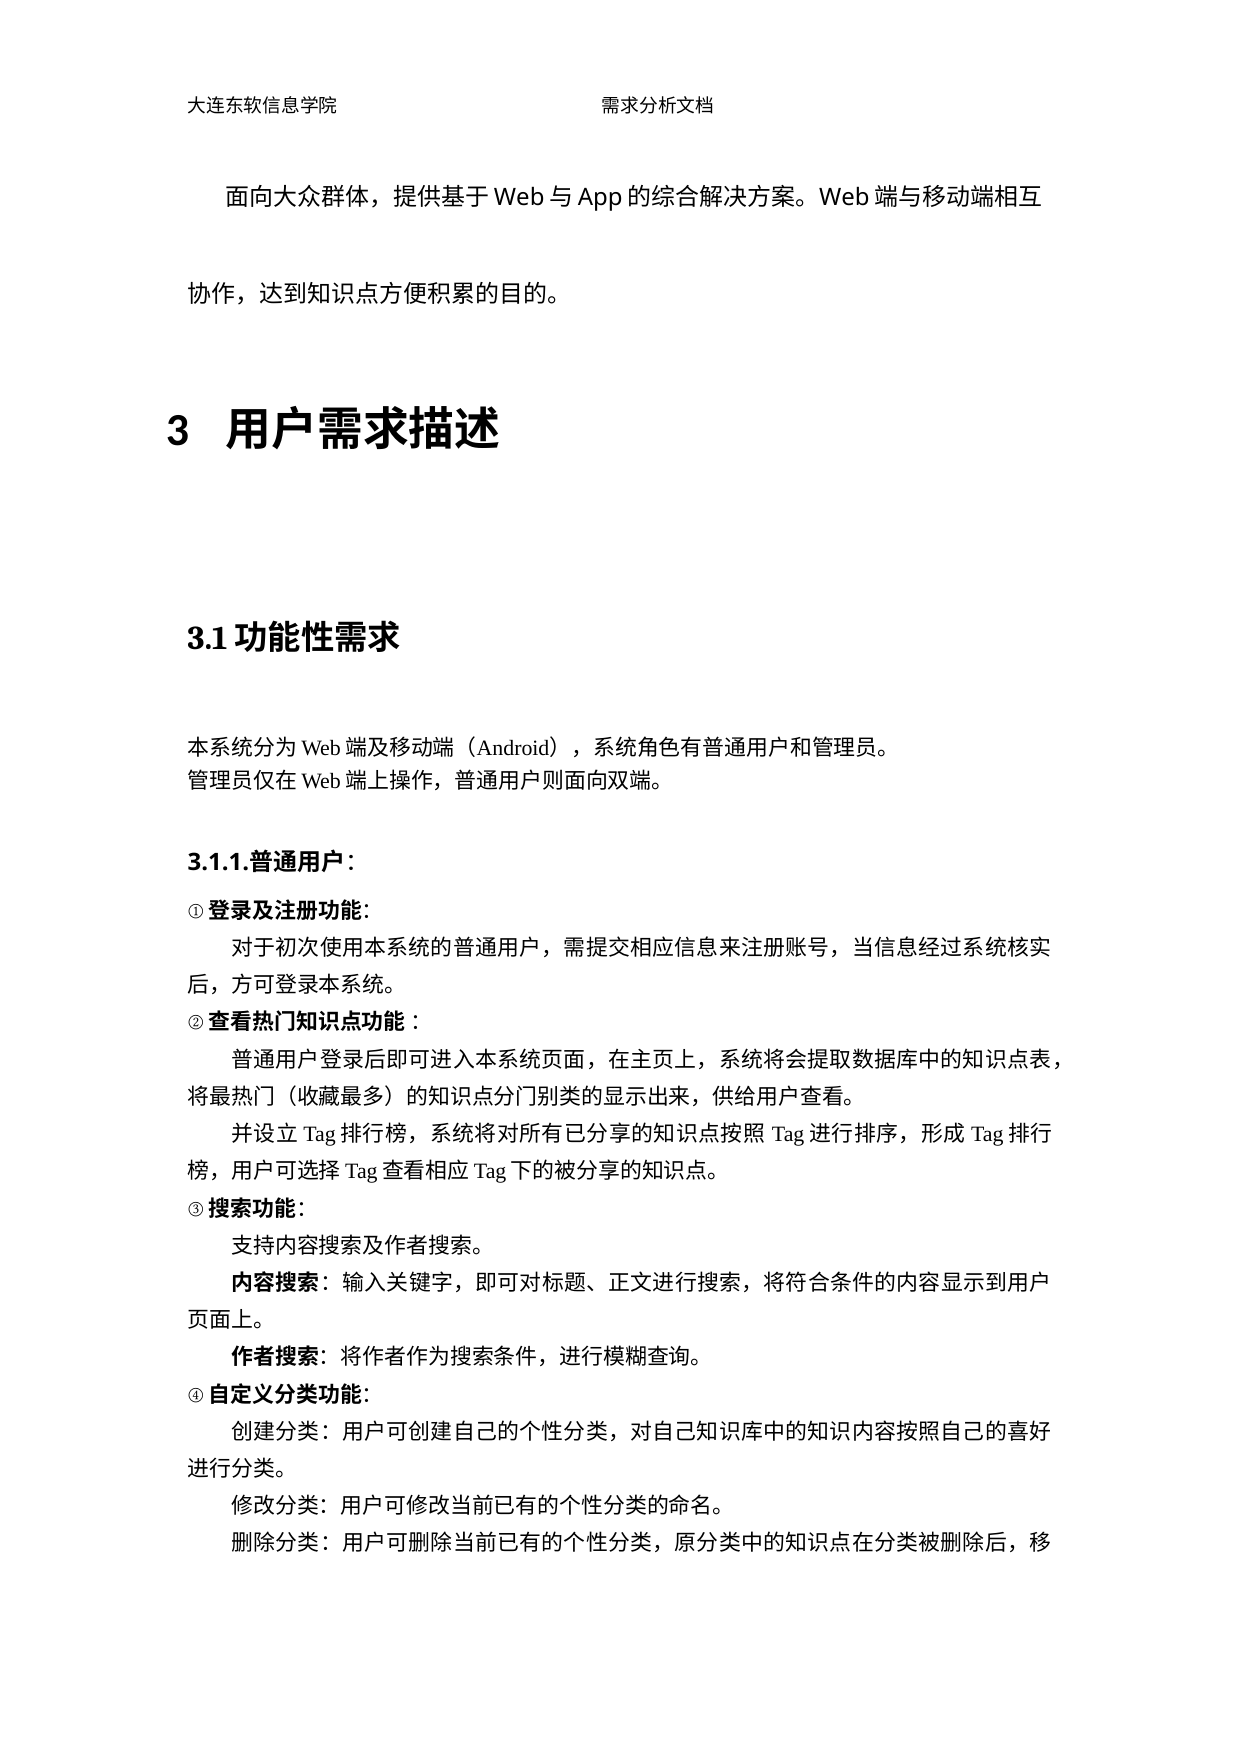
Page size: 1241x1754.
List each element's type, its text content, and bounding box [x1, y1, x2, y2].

text ②查看热门知识点功能 ： [187, 1004, 1053, 1036]
text ③搜索功能： [187, 1190, 1053, 1223]
text 本系统分为Web端及移动端（Android），系统角色有普通用户和管理员。 [187, 730, 1053, 762]
text 普通用户登录后即可进入本系统页面，在主页上，系统将会提取数据库中的知识点表，将最热门（收藏最多）的知识点分门别类的显示出来，供给用户查看。 [187, 1041, 1053, 1111]
subtitle 用户需求描述 [166, 377, 1053, 475]
subtitle 3.1功能性需求 [187, 603, 1053, 668]
text 支持内容搜索及作者搜索。 [187, 1227, 1053, 1260]
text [187, 1525, 1053, 1557]
text 对于初次使用本系统的普通用户，需提交相应信息来注册账号，当信息经过系统核实后，方可登录本系统。 [187, 929, 1053, 999]
text 并设立Tag排行榜，系统将对所有已分享的知识点按照Tag进行排序，形成Tag排行榜，用户可选择Tag查看相应Tag下的被分享的知识点。 [187, 1116, 1053, 1185]
text 管理员仅在Web端上操作，普通用户则面向双端。 [187, 762, 1053, 795]
text ④自定义分类功能： [187, 1376, 1053, 1409]
text 3.1.1.普通用户： [187, 827, 1053, 892]
text 修改分类：用户可修改当前已有的个性分类的命名。 [187, 1488, 1053, 1520]
text 内容搜索：输入关键字，即可对标题、正文进行搜索，将符合条件的内容显示到用户页面上。 [187, 1264, 1053, 1334]
text 面向大众群体，提供基于Web与App的综合解决方案。Web端与移动端相互协作，达到知识点方便积累的目的。 [187, 162, 1053, 324]
text 作者搜索：将作者作为搜索条件，进行模糊查询。 [187, 1339, 1053, 1371]
text 创建分类：用户可创建自己的个性分类，对自己知识库中的知识内容按照自己的喜好进行分类。 [187, 1413, 1053, 1483]
text ①登录及注册功能： [187, 892, 1053, 925]
